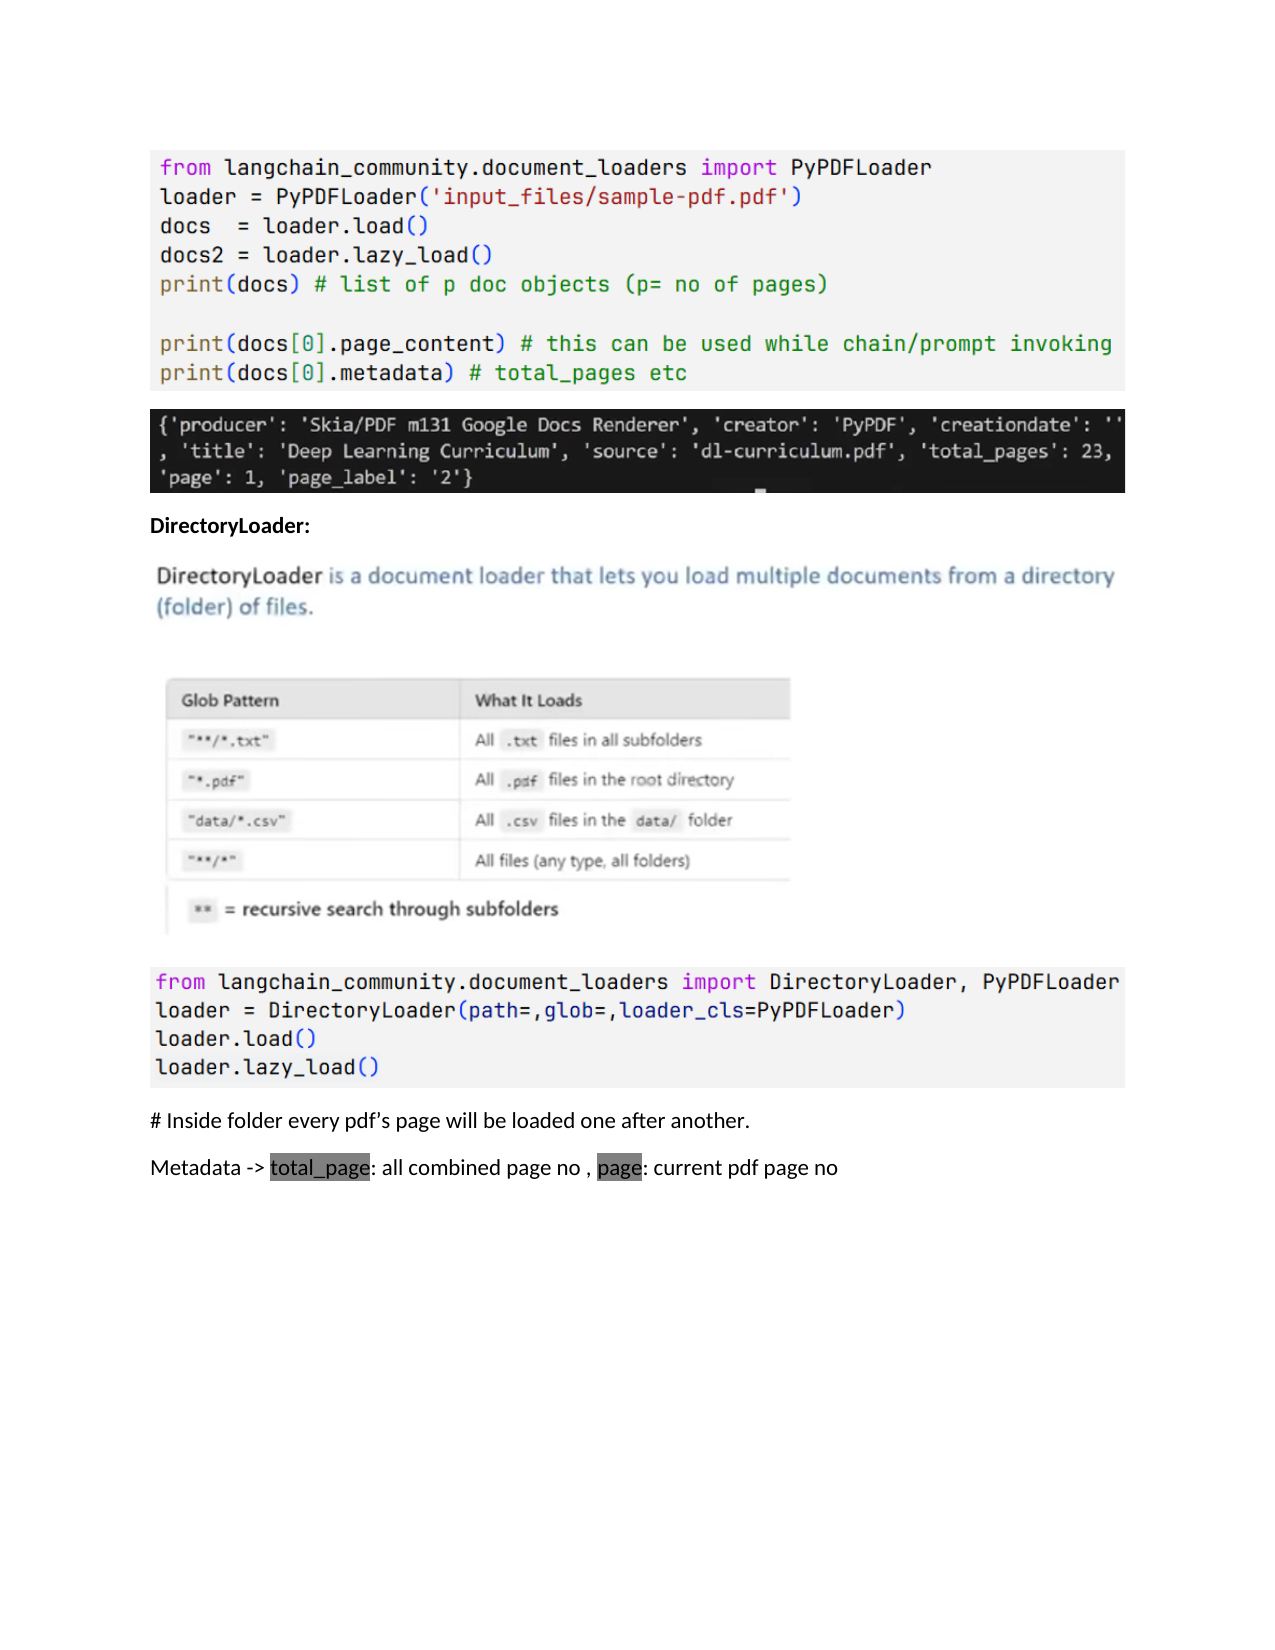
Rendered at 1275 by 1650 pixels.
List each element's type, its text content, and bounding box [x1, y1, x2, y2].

text # Inside folder every pdf’s page will be loaded one after another. [150, 1106, 1125, 1134]
picture [150, 409, 1125, 493]
picture [150, 150, 1125, 391]
text DirectoryLoader: [150, 511, 1125, 539]
text Metadata -> total_page: all combined page no , page: current pdf page no [642, 1153, 1125, 1181]
picture [150, 558, 1125, 949]
text Metadata -> total_page: all combined page no , page: current pdf page no [370, 1153, 597, 1181]
picture [150, 967, 1125, 1088]
